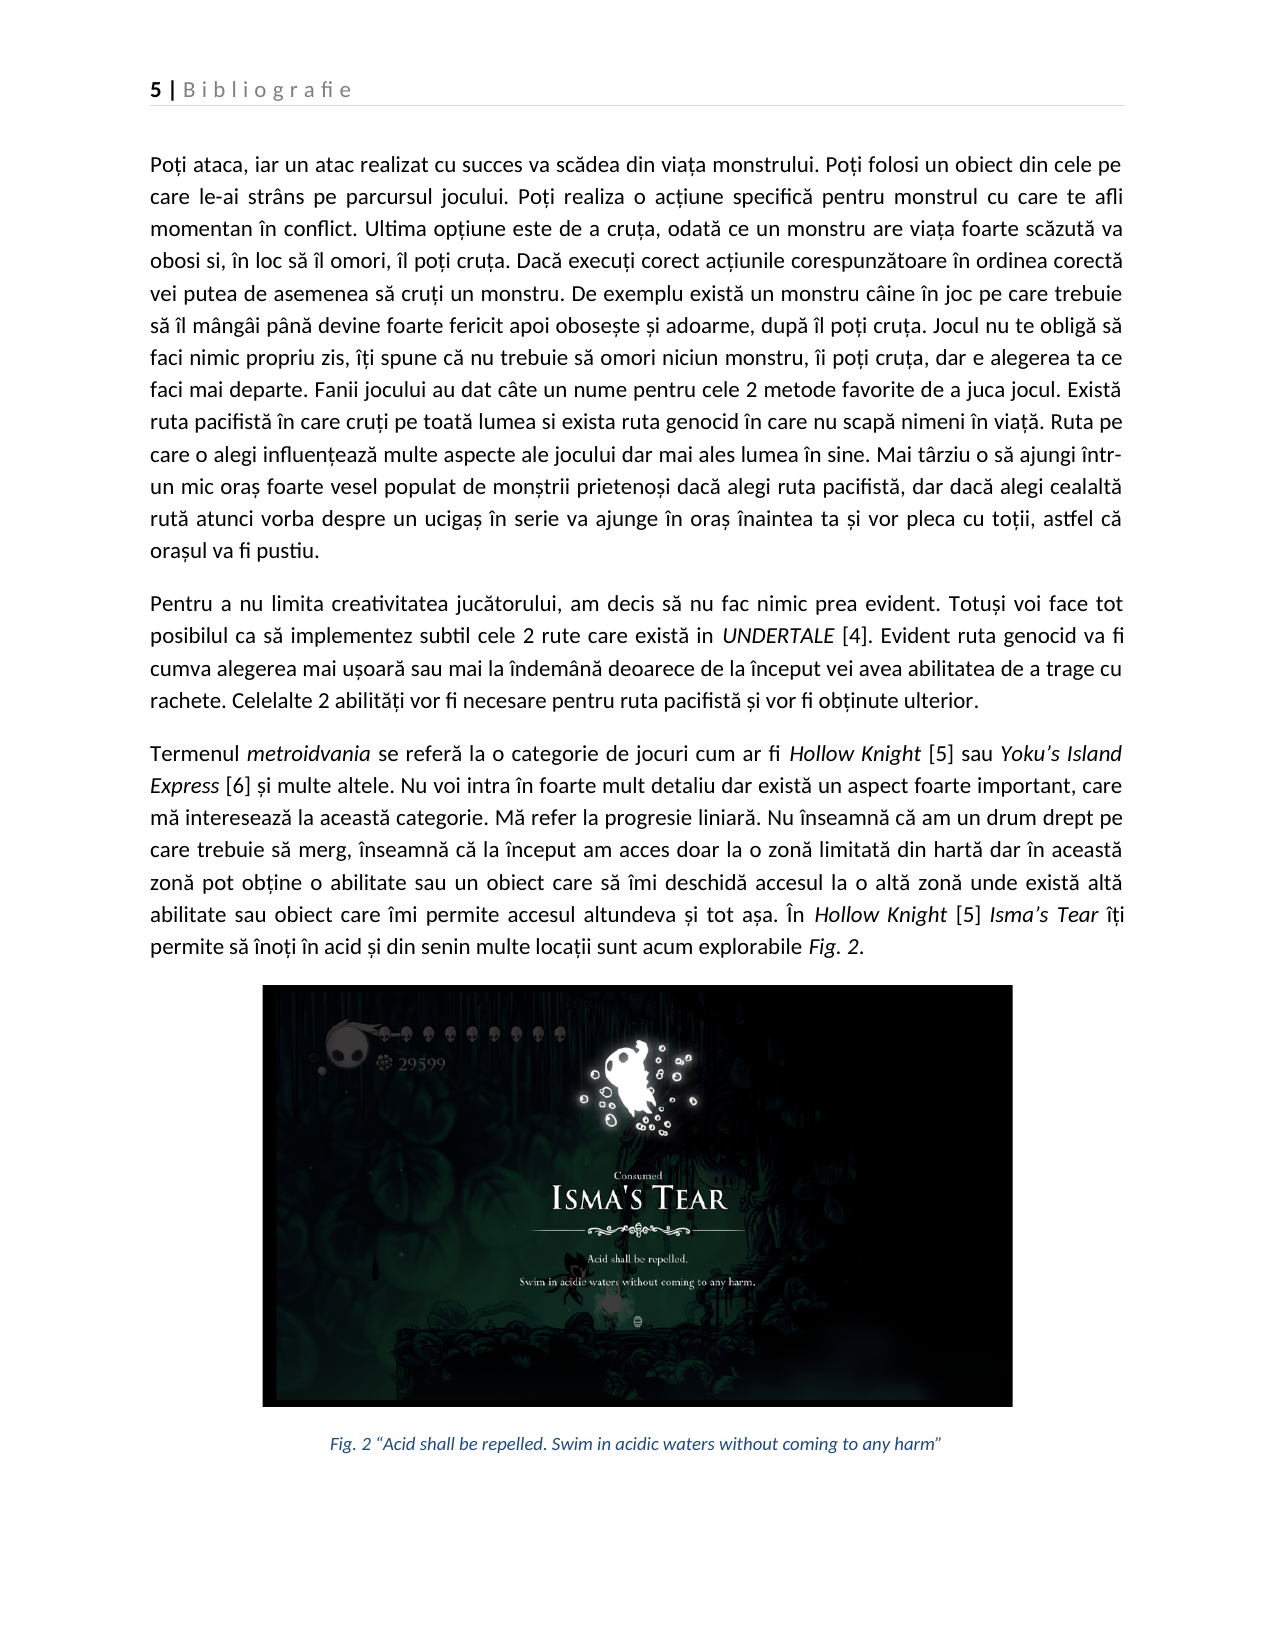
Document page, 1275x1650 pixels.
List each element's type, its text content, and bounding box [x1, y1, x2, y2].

text Pentru a nu limita creativitatea jucătorului, am decis să nu fac nimic prea evident. Totuși voi face tot posibilul ca să implementez subtil cele 2 rute care există in UNDERTALE . Evident ruta genocid va fi cumva alegerea mai ușoară sau mai la îndemână deoarece de la început vei avea abilitatea de a trage cu rachete. Celelalte 2 abilități vor fi necesare pentru ruta pacifistă și vor fi obținute ulterior. [150, 589, 1125, 714]
text Poți ataca, iar un atac realizat cu succes va scădea din viața monstrului. Poți folosi un obiect din cele pe care le-ai strâns pe parcursul jocului. Poți realiza o acțiune specifică pentru monstrul cu care te afli momentan în conflict. Ultima opțiune este de a cruța, odată ce un monstru are viața foarte scăzută va obosi si, în loc să îl omori, îl poți cruța. Dacă execuți corect acțiunile corespunzătoare în ordinea corectă vei putea de asemenea să cruți un monstru. De exemplu există un monstru câine în joc pe care trebuie să îl mângâi până devine foarte fericit apoi obosește și adoarme, după îl poți cruța. Jocul nu te obligă să faci nimic propriu zis, îți spune că nu trebuie să omori niciun monstru, îi poți cruța, dar e alegerea ta ce faci mai departe. Fanii jocului au dat câte un nume pentru cele 2 metode favorite de a juca jocul. Există ruta pacifistă în care cruți pe toată lumea si exista ruta genocid în care nu scapă nimeni în viață. Ruta pe care o alegi influențează multe aspecte ale jocului dar mai ales lumea în sine. Mai târziu o să ajungi într-un mic oraș foarte vesel populat de monștrii prietenoși dacă alegi ruta pacifistă, dar dacă alegi cealaltă rută atunci vorba despre un ucigaș în serie va ajunge în oraș înaintea ta și vor pleca cu toții, astfel că orașul va fi pustiu. [150, 150, 1125, 564]
text Termenul metroidvania se referă la o categorie de jocuri cum ar fi Hollow Knight sau Yoku’s Island Express și multe altele. Nu voi intra în foarte mult detaliu dar există un aspect foarte important, care mă interesează la această categorie. Mă refer la progresie liniară. Nu înseamnă că am un drum drept pe care trebuie să merg, înseamnă că la început am acces doar la o zonă limitată din hartă dar în această zonă pot obține o abilitate sau un obiect care să îmi deschidă accesul la o altă zonă unde există altă abilitate sau obiect care îmi permite accesul altundeva și tot așa. În Hollow Knight Isma’s Tear îți permite să înoți în acid și din senin multe locații sunt acum explorabile Fig. 2. [150, 739, 1125, 960]
picture [262, 985, 1013, 1407]
